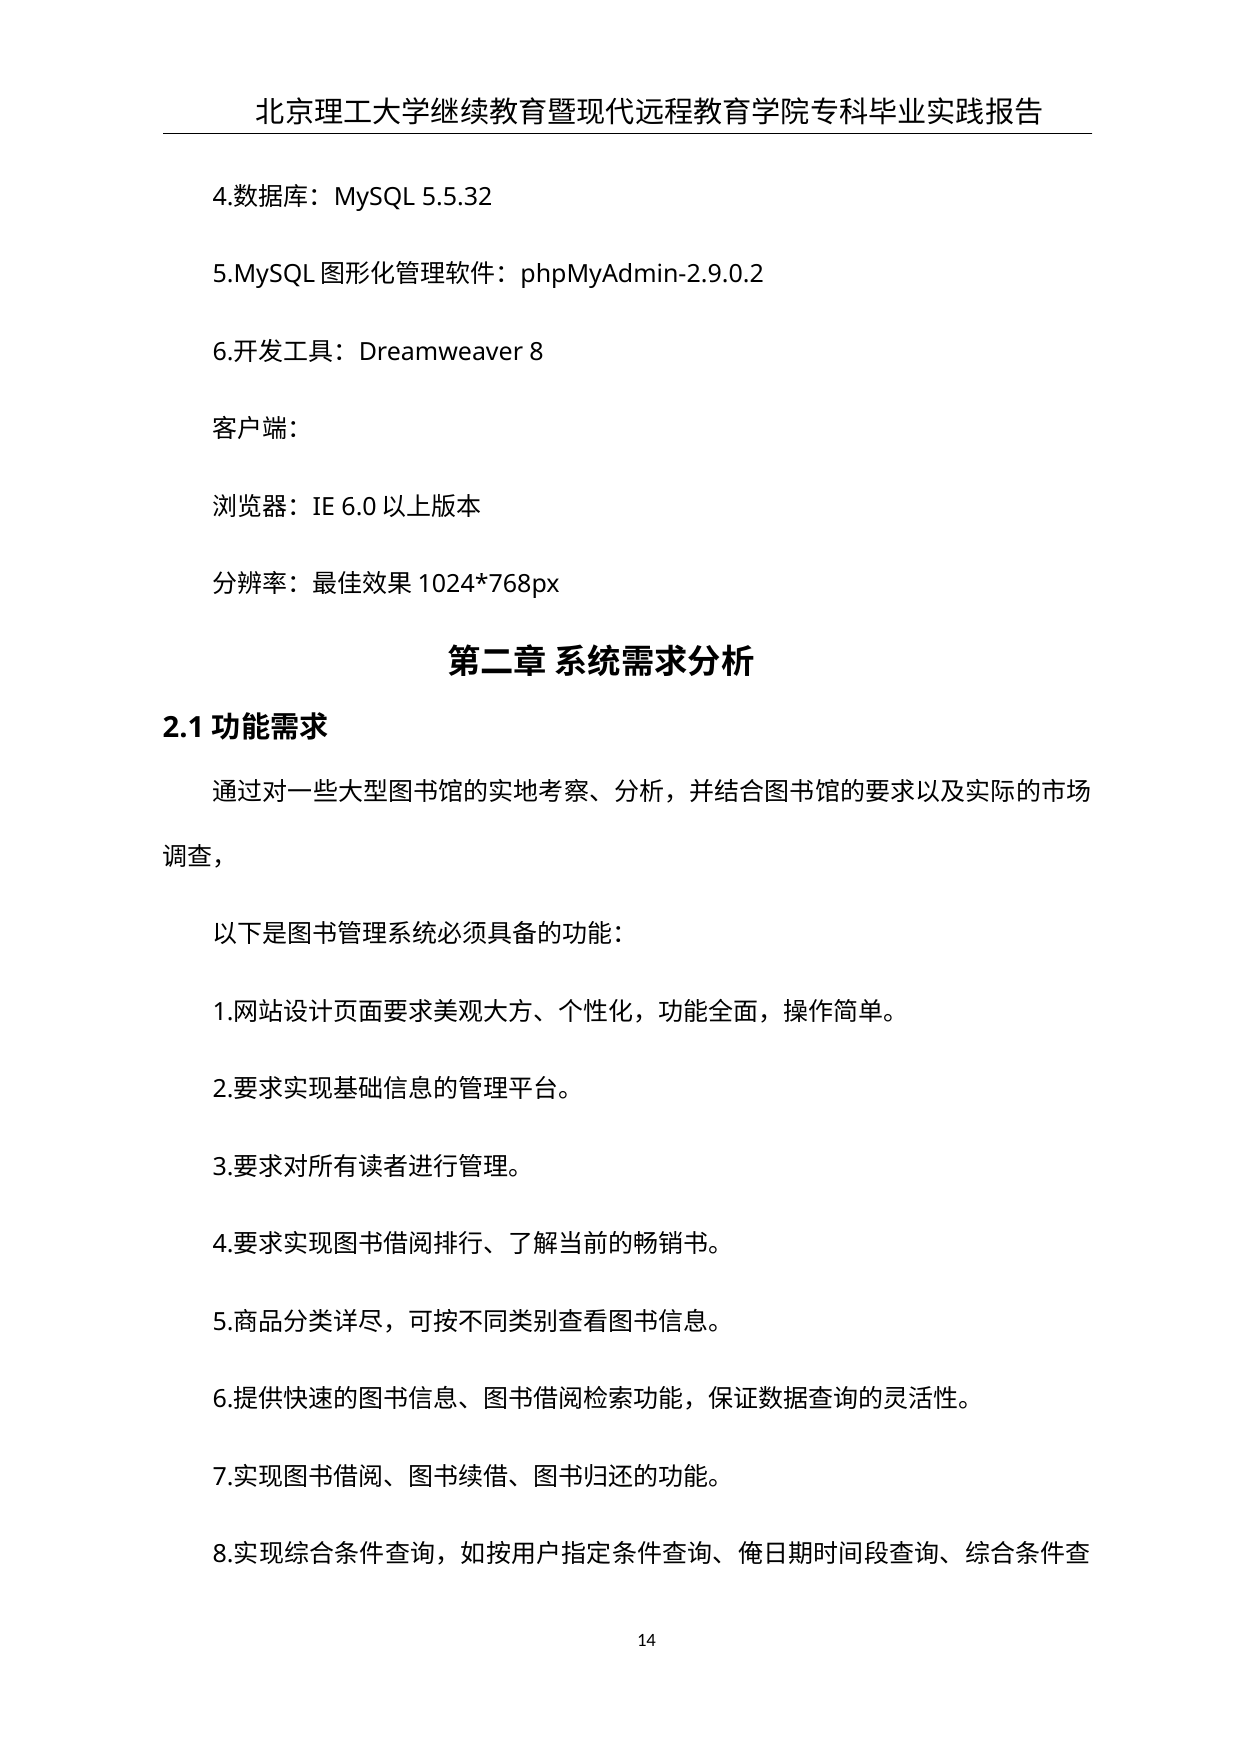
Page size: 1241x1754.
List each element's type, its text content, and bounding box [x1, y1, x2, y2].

text 2.要求实现基础信息的管理平台。 [162, 1054, 1092, 1119]
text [162, 1519, 1092, 1584]
text 分辨率：最佳效果1024*768px [162, 549, 1092, 614]
text 6.开发工具：Dreamweaver 8 [162, 317, 1092, 382]
text 4.要求实现图书借阅排行、了解当前的畅销书。 [162, 1209, 1092, 1274]
text 浏览器：IE 6.0以上版本 [162, 472, 1092, 537]
text 1.网站设计页面要求美观大方、个性化，功能全面，操作简单。 [162, 977, 1092, 1042]
text 2.1 功能需求 [162, 692, 1092, 757]
text 客户端： [162, 394, 1092, 459]
text 5.MySQL图形化管理软件：phpMyAdmin-2.9.0.2 [162, 239, 1092, 304]
text 7.实现图书借阅、图书续借、图书归还的功能。 [162, 1442, 1092, 1507]
text 5.商品分类详尽，可按不同类别查看图书信息。 [162, 1287, 1092, 1352]
text 3.要求对所有读者进行管理。 [162, 1132, 1092, 1197]
text 6.提供快速的图书信息、图书借阅检索功能，保证数据查询的灵活性。 [162, 1364, 1092, 1429]
text 以下是图书管理系统必须具备的功能： [162, 899, 1092, 964]
list 系统需求分析 [162, 627, 1092, 692]
text 通过对一些大型图书馆的实地考察、分析，并结合图书馆的要求以及实际的市场调查， [162, 757, 1092, 887]
text 4.数据库：MySQL 5.5.32 [162, 162, 1092, 227]
